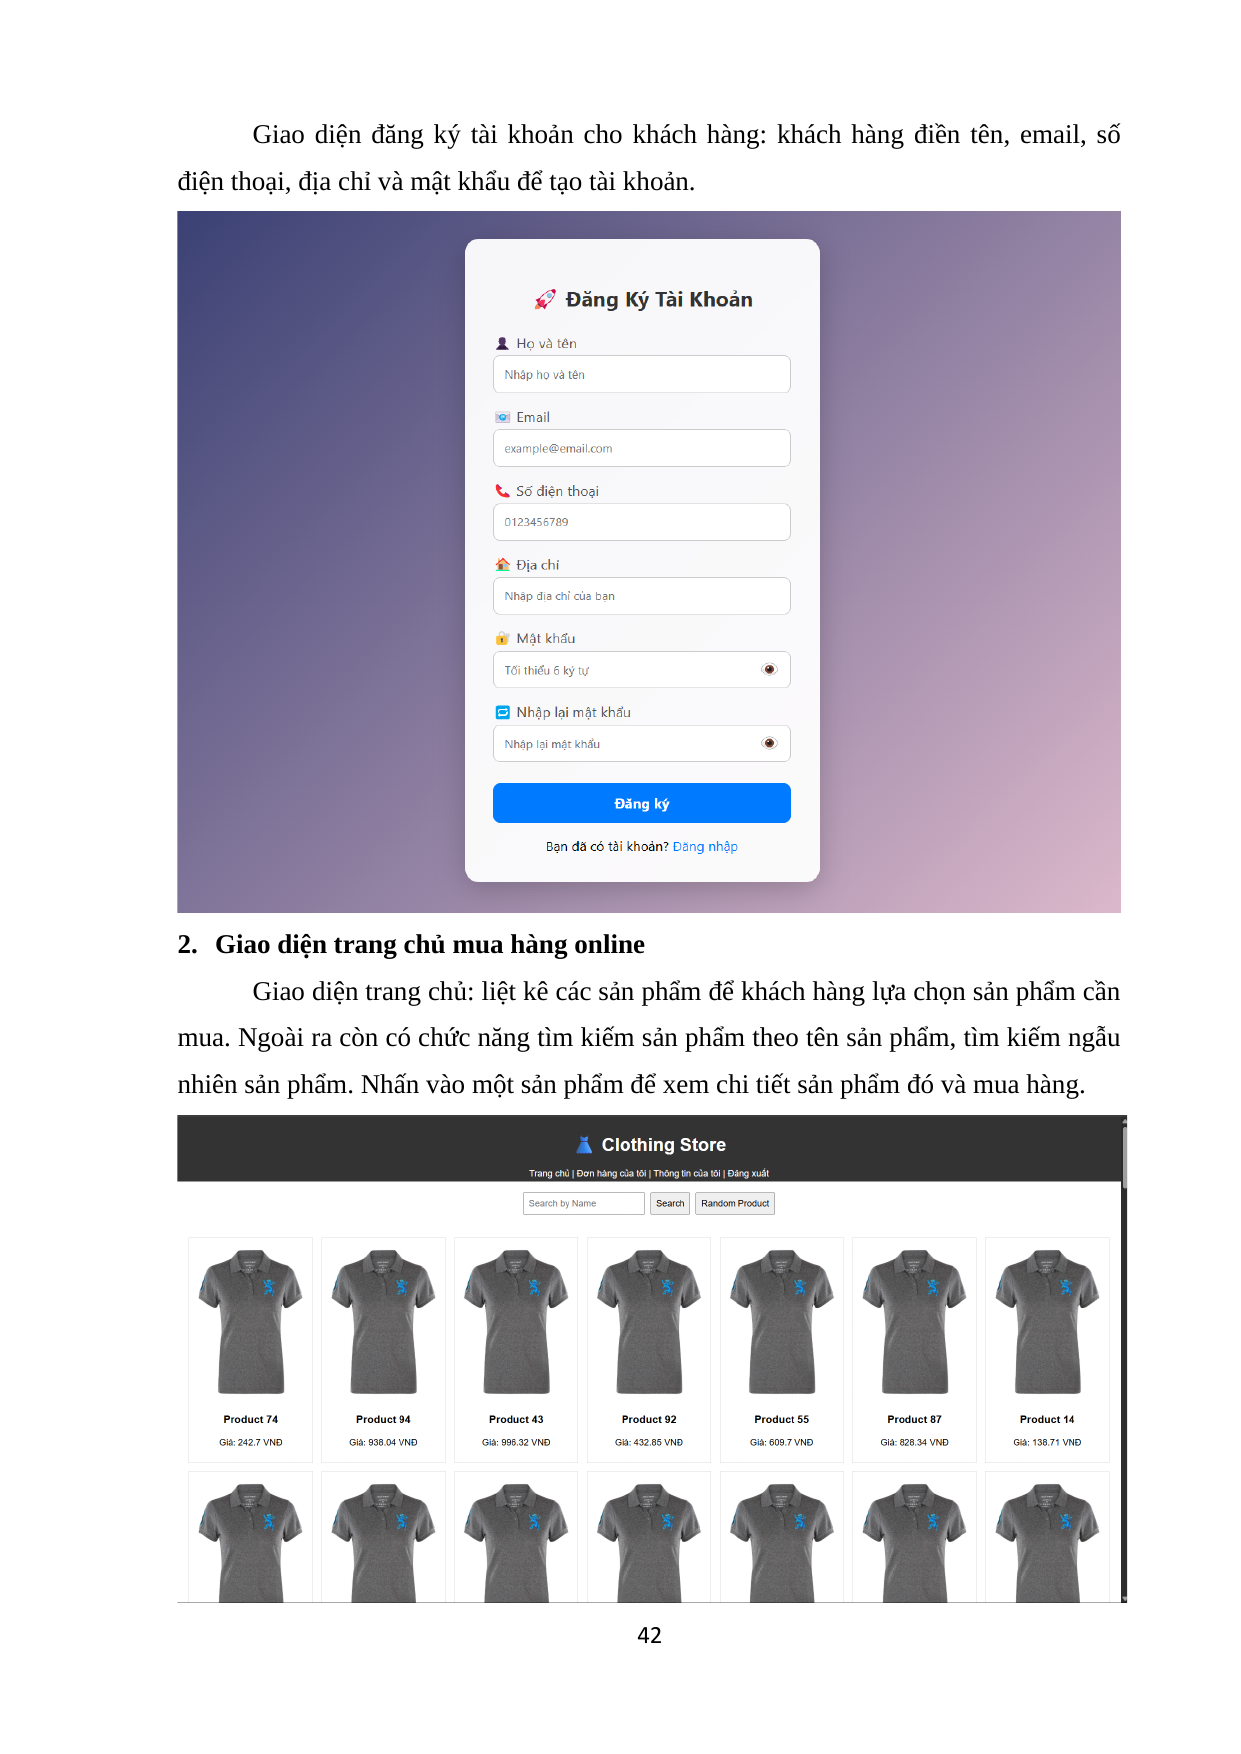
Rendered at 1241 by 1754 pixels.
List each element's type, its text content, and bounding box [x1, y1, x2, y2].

picture [177, 211, 1121, 913]
text Giao diện trang chủ: liệt kê các sản phẩm để khách hàng lựa chọn sản phẩm cần mua. Ngoài ra còn có chức năng tìm kiếm sản phẩm theo tên sản phẩm, tìm kiếm ngẫu nhiên sản phẩm. Nhấn vào một sản phẩm để xem chi tiết sản phẩm đó và mua hàng. [177, 975, 1122, 1099]
subtitle Giao diện trang chủ mua hàng online [177, 928, 1122, 959]
text Giao diện đăng ký tài khoản cho khách hàng: khách hàng điền tên, email, số điện thoại, địa chỉ và mật khẩu để tạo tài khoản. [177, 118, 1122, 196]
picture [177, 1115, 1128, 1603]
